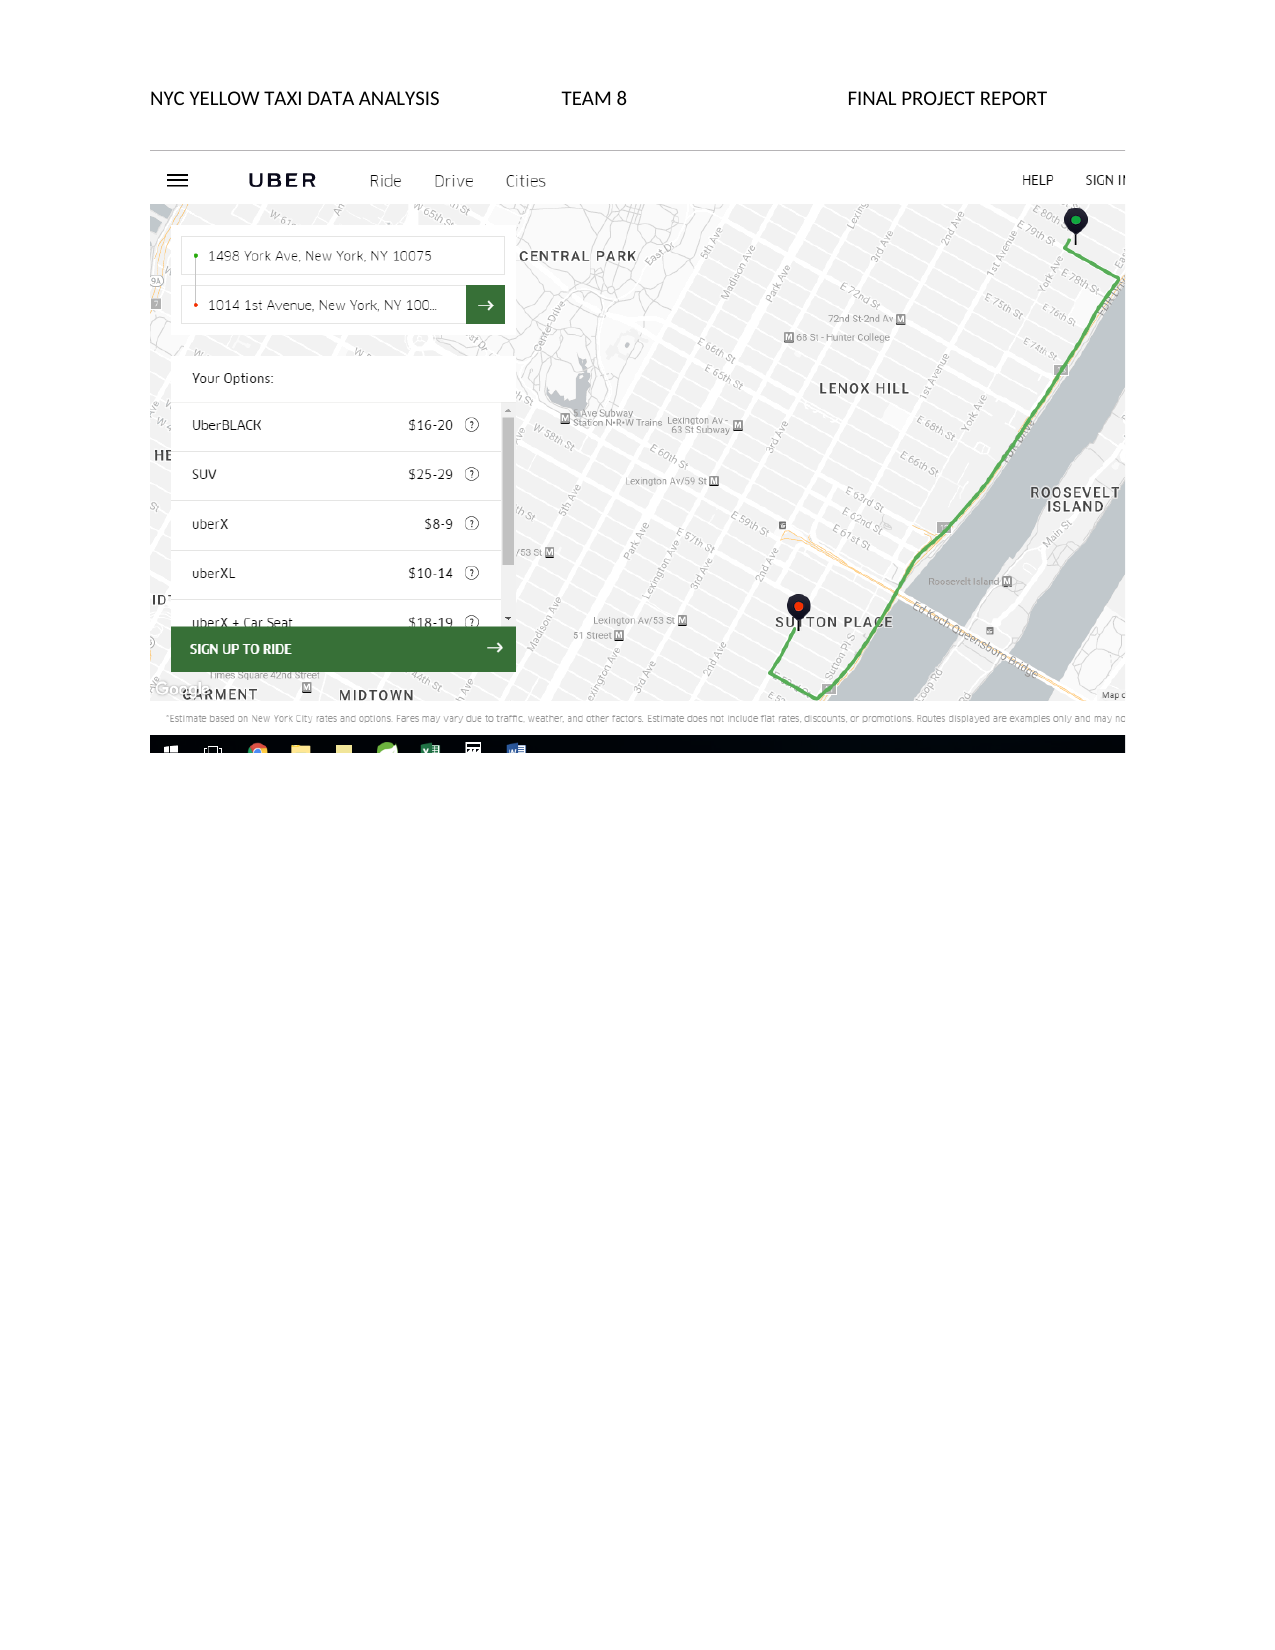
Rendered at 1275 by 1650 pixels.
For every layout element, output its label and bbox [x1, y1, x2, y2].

picture [150, 150, 1125, 753]
